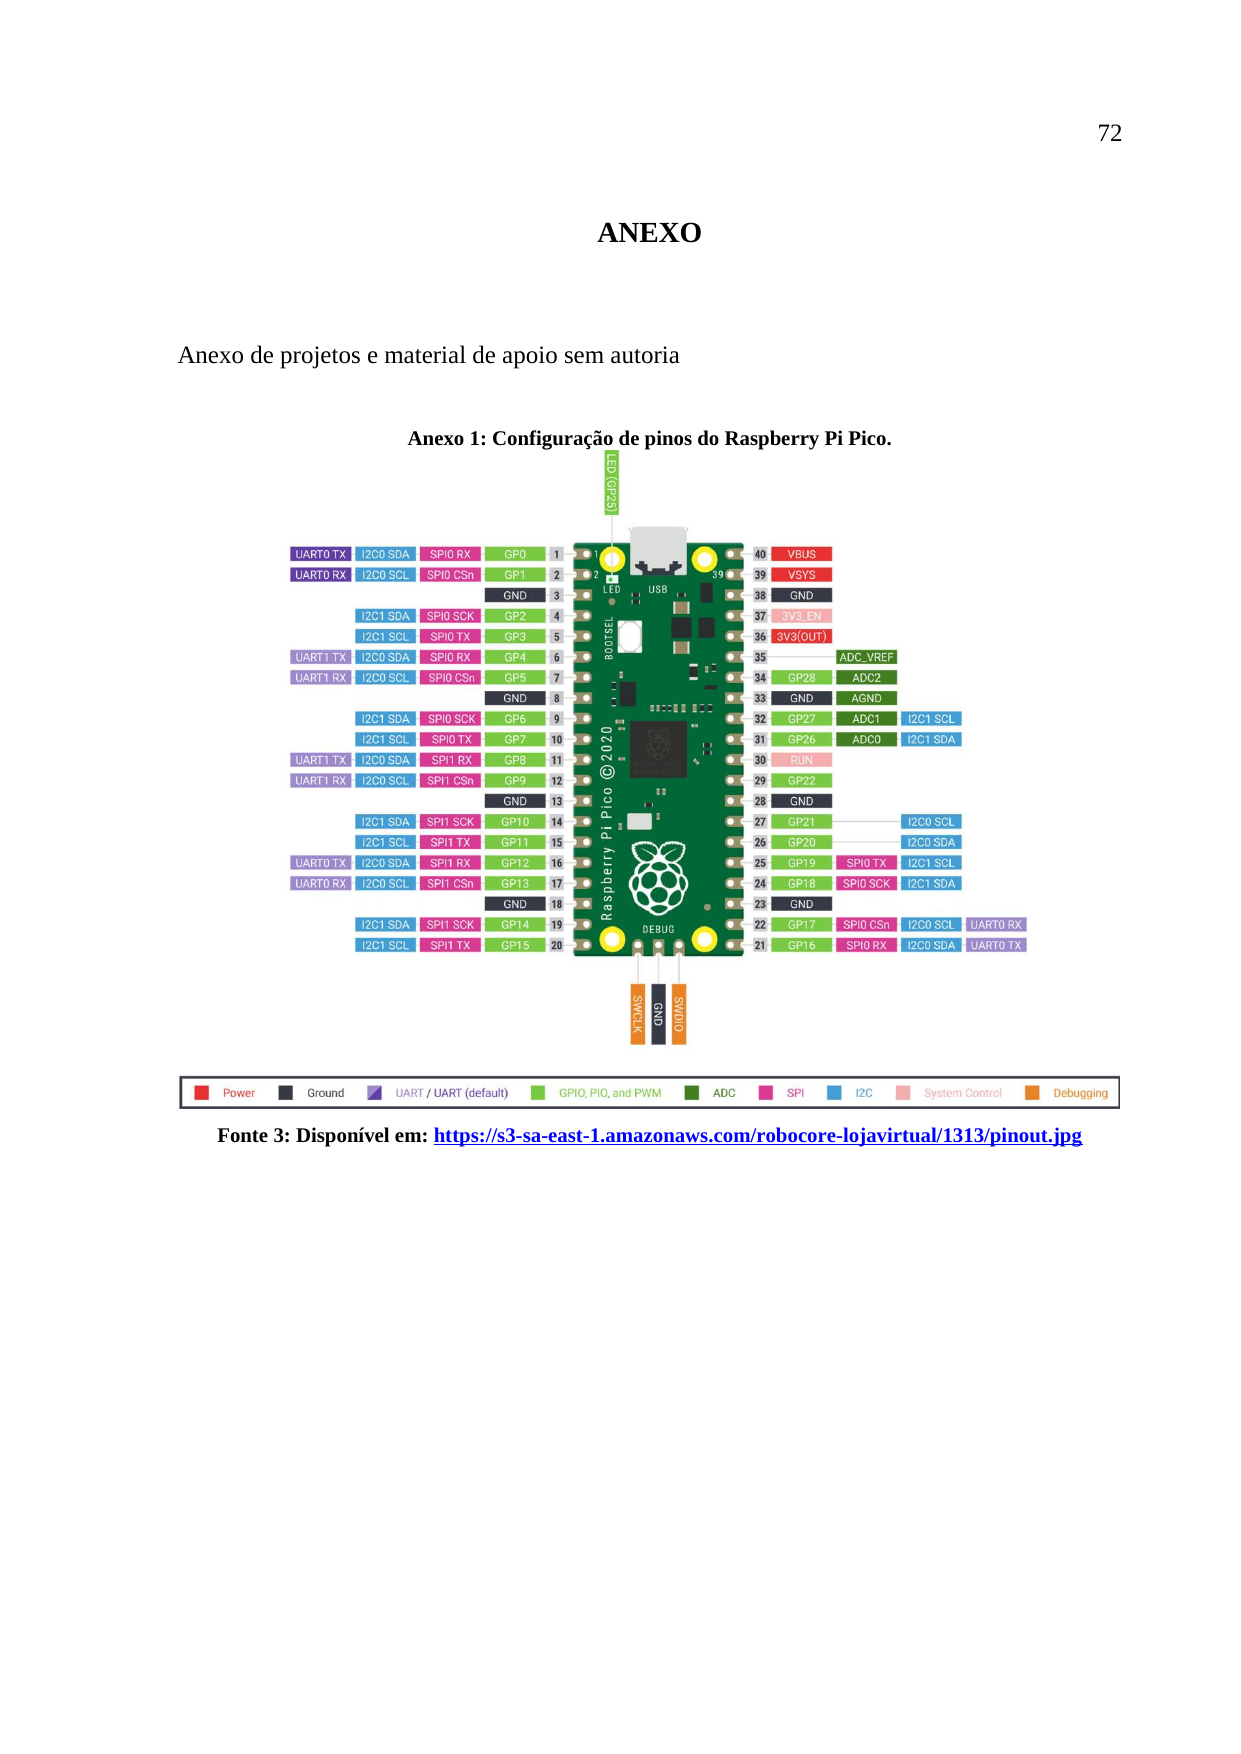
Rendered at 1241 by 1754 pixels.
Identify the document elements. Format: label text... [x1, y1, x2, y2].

text Anexo de projetos e material de apoio sem autoria [177, 340, 1122, 369]
text Anexo 1: Configuração de pinos do Raspberry Pi Pico. [177, 426, 1122, 450]
picture [179, 450, 1120, 1109]
subtitle ANEXO [177, 215, 1122, 248]
